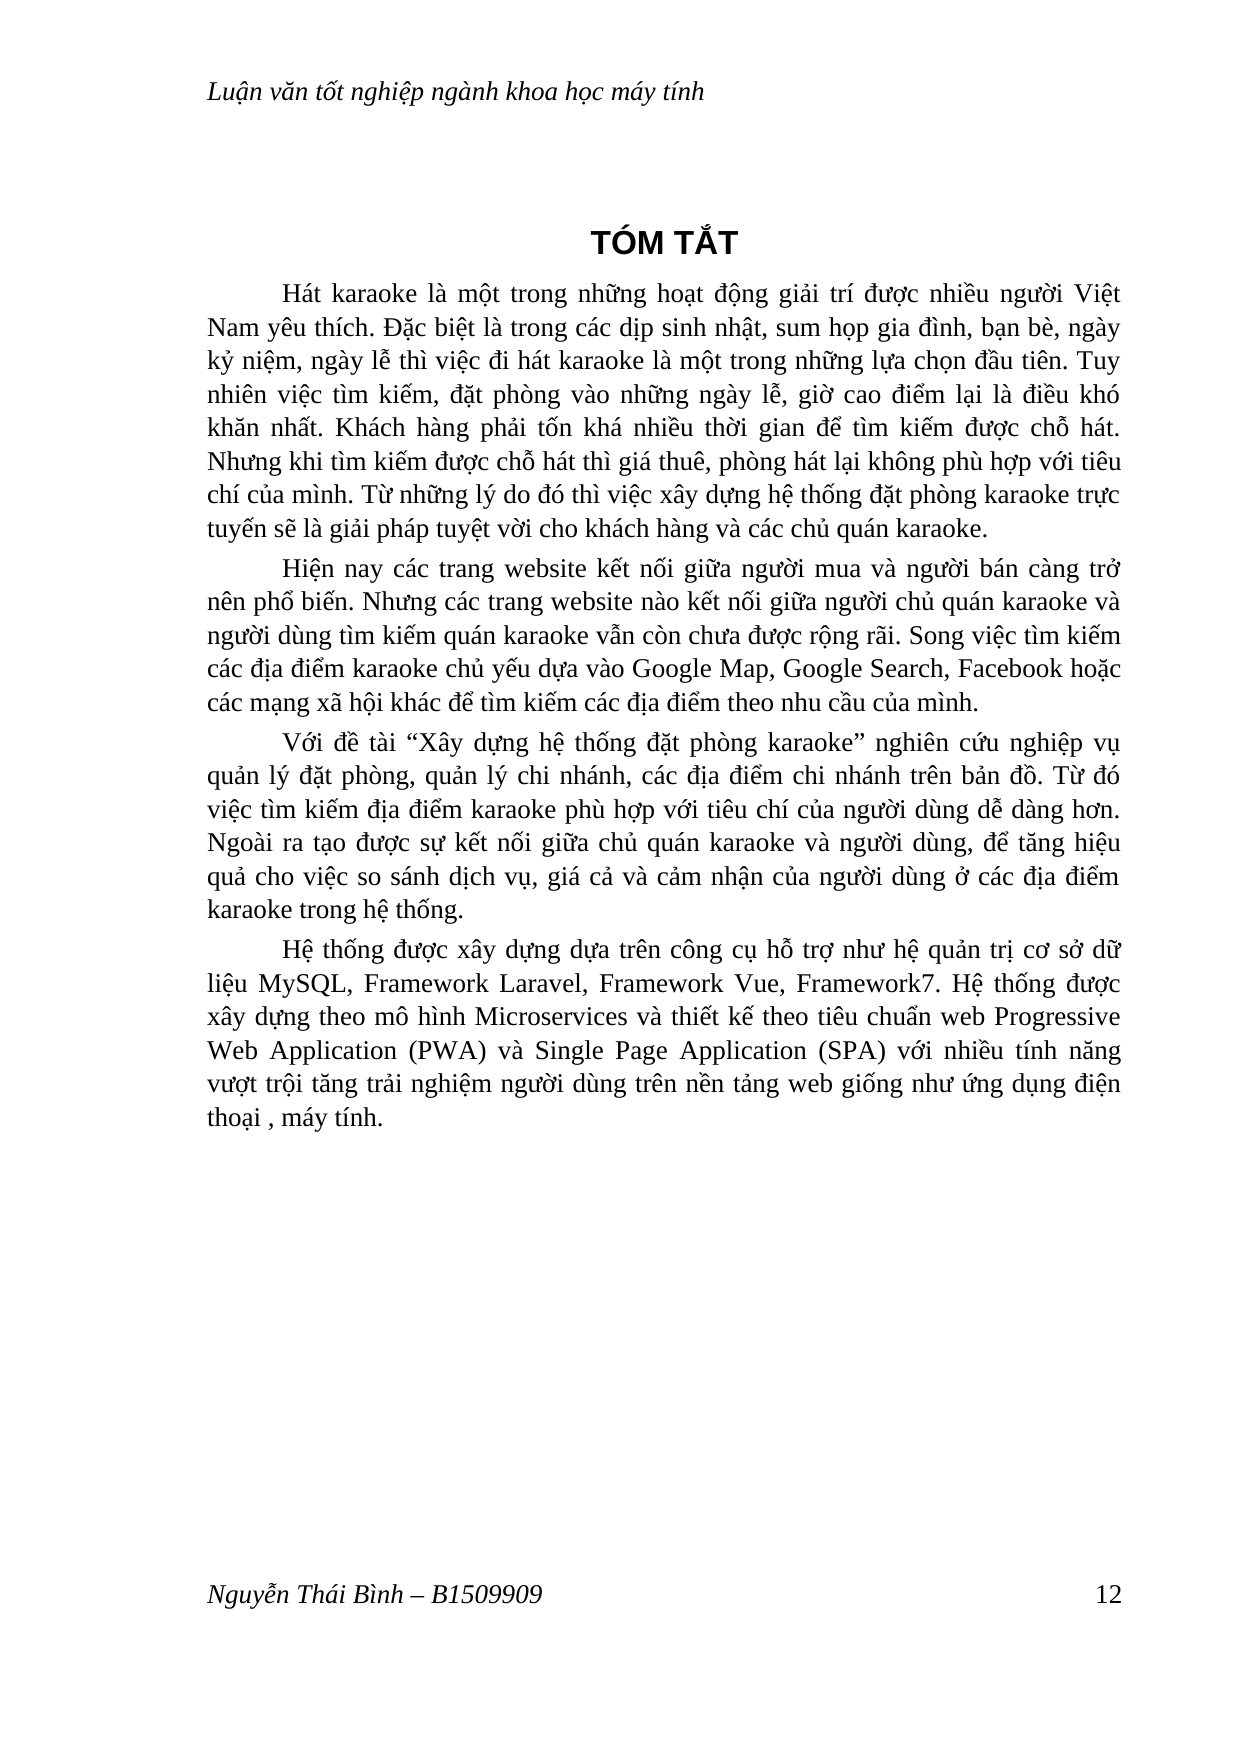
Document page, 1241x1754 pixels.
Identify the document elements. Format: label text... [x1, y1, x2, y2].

subtitle TÓM TẮT [207, 223, 1122, 262]
text Hát karaoke là một trong những hoạt động giải trí được nhiều người Việt Nam yêu thích. Đặc biệt là trong các dịp sinh nhật, sum họp gia đình, bạn bè, ngày kỷ niệm, ngày lễ thì việc đi hát karaoke là một trong những lựa chọn đầu tiên. Tuy nhiên việc tìm kiếm, đặt phòng vào những ngày lễ, giờ cao điểm lại là điều khó khăn nhất. Khách hàng phải tốn khá nhiều thời gian để tìm kiếm được chỗ hát. Nhưng khi tìm kiếm được chỗ hát thì giá thuê, phòng hát lại không phù hợp với tiêu chí của mình. Từ những lý do đó thì việc xây dựng hệ thống đặt phòng karaoke trực tuyến sẽ là giải pháp tuyệt vời cho khách hàng và các chủ quán karaoke. [207, 277, 1122, 543]
text Hiện nay các trang website kết nối giữa người mua và người bán càng trở nên phổ biến. Nhưng các trang website nào kết nối giữa người chủ quán karaoke và người dùng tìm kiếm quán karaoke vẫn còn chưa được rộng rãi. Song việc tìm kiếm các địa điểm karaoke chủ yếu dựa vào Google Map, Google Search, Facebook hoặc các mạng xã hội khác để tìm kiếm các địa điểm theo nhu cầu của mình. [207, 552, 1122, 717]
text Hệ thống được xây dựng dựa trên công cụ hỗ trợ như hệ quản trị cơ sở dữ liệu MySQL, Framework Laravel, Framework Vue, Framework7. Hệ thống được xây dựng theo mô hình Microservices và thiết kế theo tiêu chuẩn web Progressive Web Application (PWA) và Single Page Application (SPA) với nhiều tính năng vượt trội tăng trải nghiệm người dùng trên nền tảng web giống như ứng dụng điện thoại , máy tính. [207, 933, 1122, 1132]
text Với đề tài “Xây dựng hệ thống đặt phòng karaoke” nghiên cứu nghiệp vụ quản lý đặt phòng, quản lý chi nhánh, các địa điểm chi nhánh trên bản đồ. Từ đó việc tìm kiếm địa điểm karaoke phù hợp với tiêu chí của người dùng dễ dàng hơn. Ngoài ra tạo được sự kết nối giữa chủ quán karaoke và người dùng, để tăng hiệu quả cho việc so sánh dịch vụ, giá cả và cảm nhận của người dùng ở các địa điểm karaoke trong hệ thống. [207, 726, 1122, 924]
